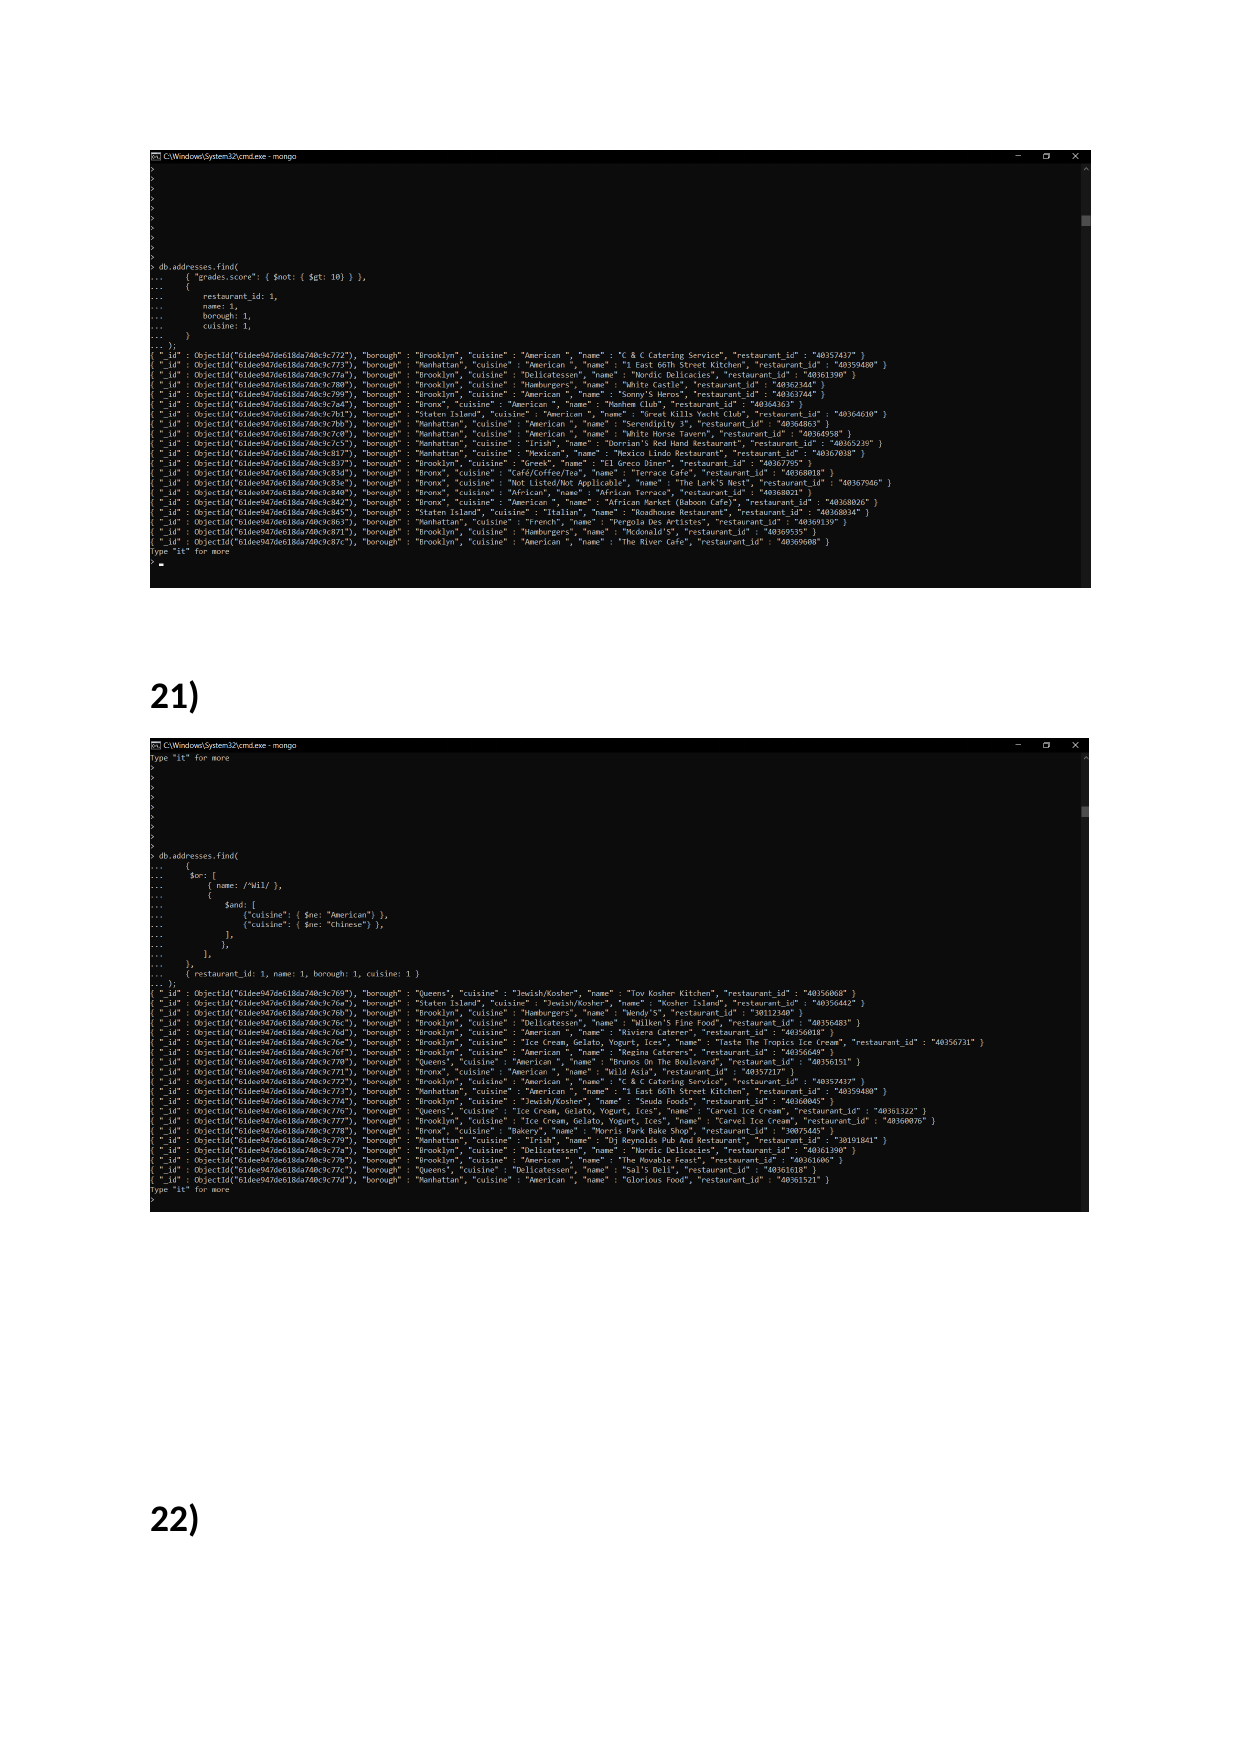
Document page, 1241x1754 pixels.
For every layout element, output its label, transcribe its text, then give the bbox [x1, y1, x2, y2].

text 21) [150, 672, 1090, 718]
text 22) [150, 1494, 1090, 1540]
picture [150, 150, 1091, 588]
picture [150, 738, 1089, 1212]
